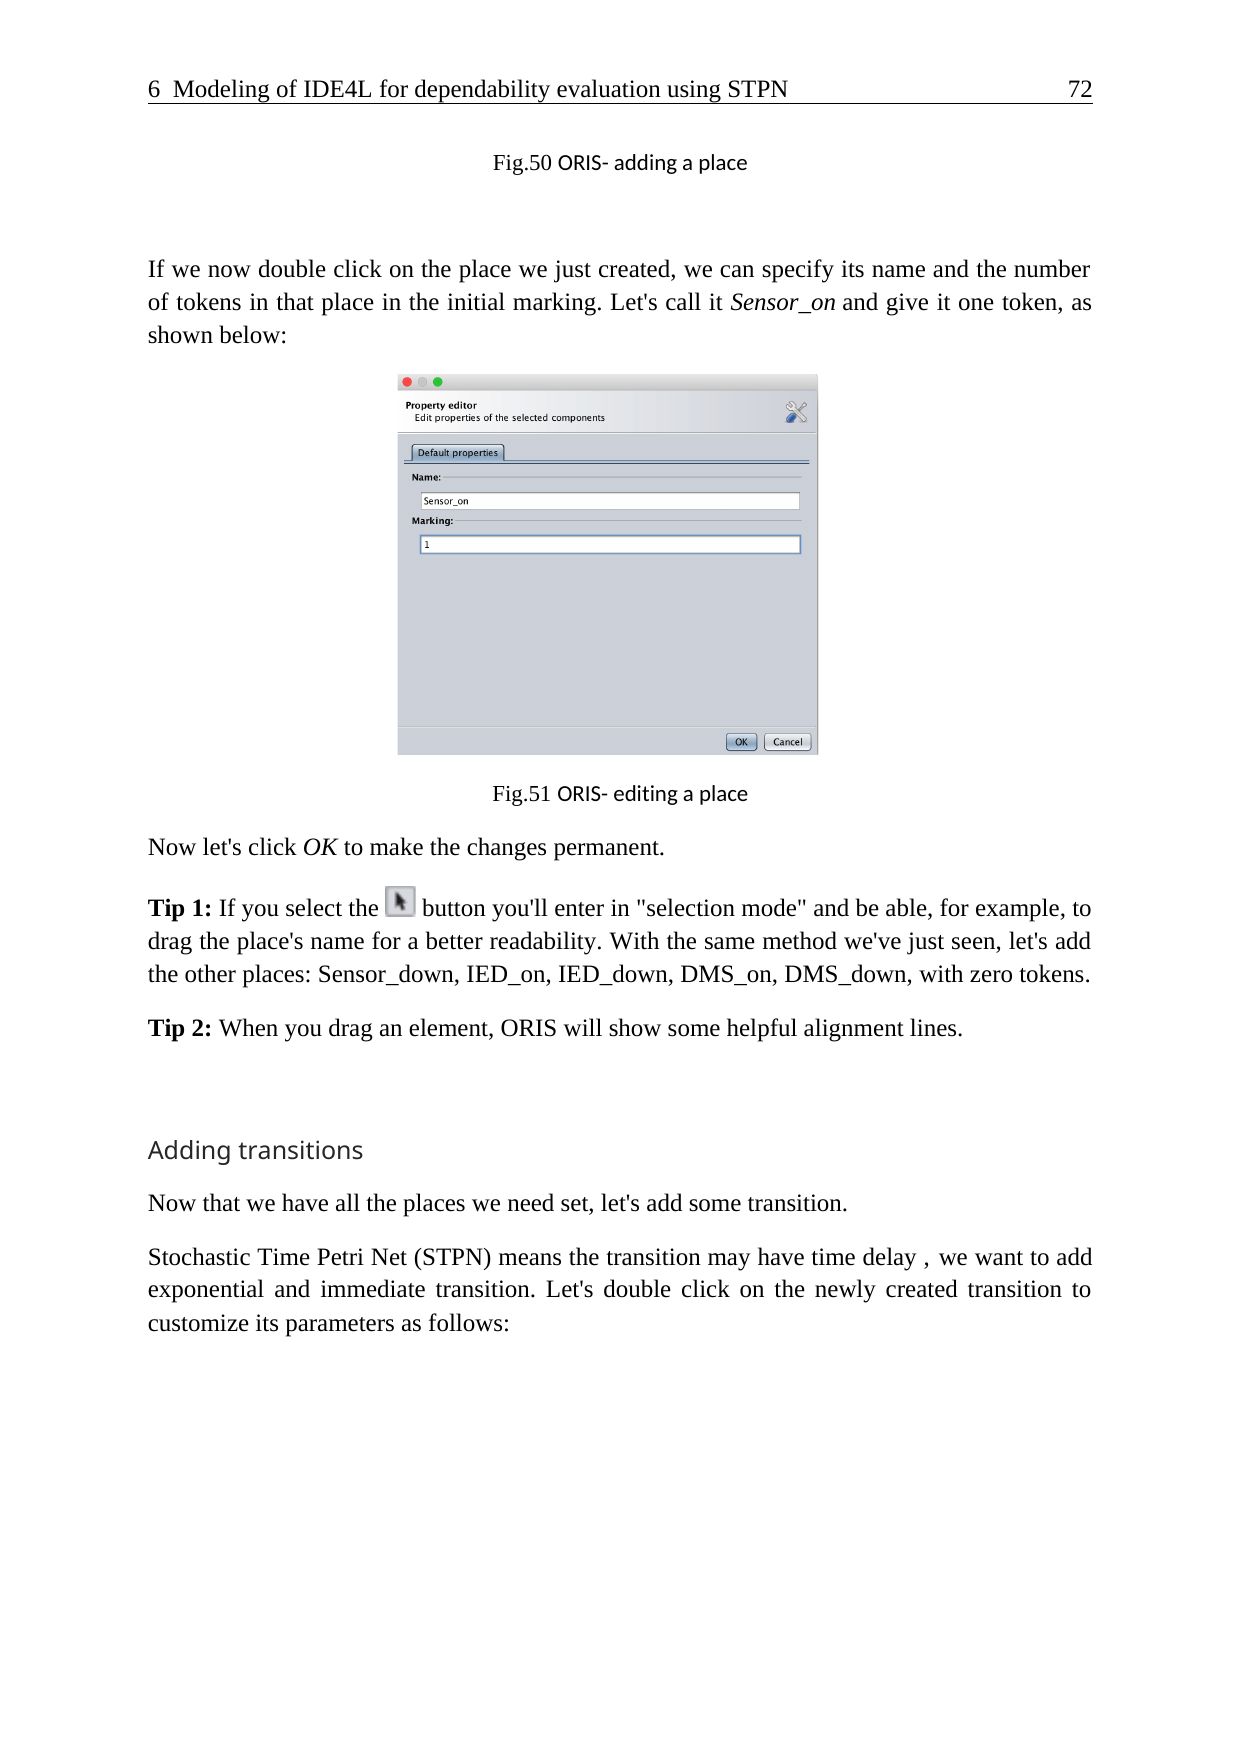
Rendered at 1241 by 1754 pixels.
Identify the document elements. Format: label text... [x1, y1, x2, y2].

text Now that we have all the places we need set, let's add some transition. [148, 1188, 1093, 1216]
picture [385, 886, 416, 917]
picture [397, 374, 819, 755]
text Stochastic Time Petri Net (STPN) means the transition may have time delay , we want to add exponential and immediate transition. Let's double click on the newly created transition to customize its parameters as follows: [148, 1242, 1093, 1336]
text Fig.50 ORIS- adding a place [148, 148, 1093, 176]
text Fig.51 ORIS- editing a place [148, 779, 1093, 807]
text Now let's click OK to make the changes permanent. [148, 832, 1093, 861]
text Adding transitions [148, 1127, 1093, 1167]
text Tip 1: If you select the button you'll enter in "selection mode" and be able, for example, to drag the place's name for a better readability. With the same method we've just seen, let's add the other places: Sensor_down, IED_on, IED_down, DMS_on, DMS_down, with zero tokens. [148, 886, 1093, 988]
text Tip 2: When you drag an element, ORIS will show some helpful alignment lines. [148, 1013, 1093, 1042]
text If we now double click on the place we just created, we can specify its name and the number of tokens in that place in the initial marking. Let's call it Sensor_on and give it one token, as shown below: [148, 254, 1093, 349]
